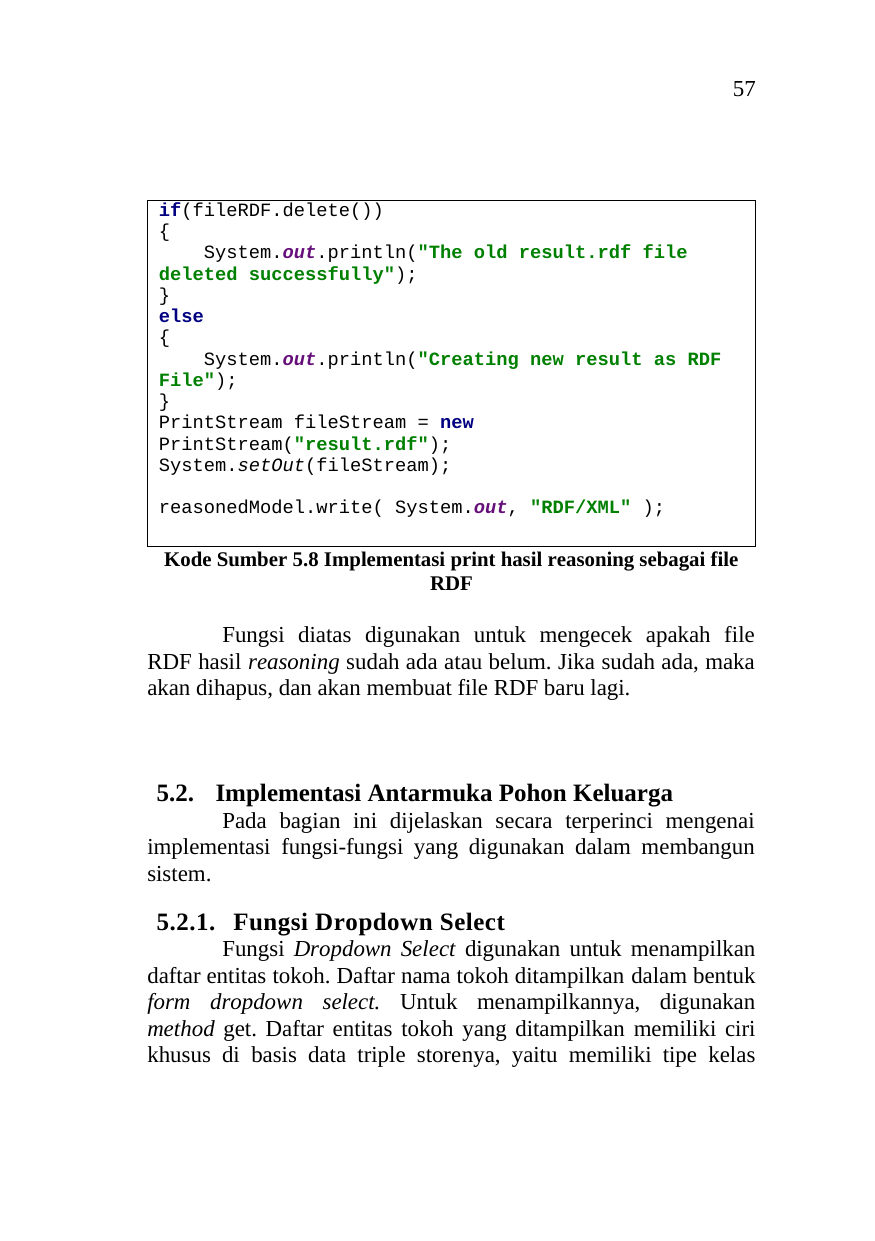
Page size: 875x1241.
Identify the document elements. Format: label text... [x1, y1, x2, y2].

subtitle Implementasi Antarmuka Pohon Keluarga [156, 778, 756, 807]
table_header if(fileRDF.delete()) { System.out.println("The old result.rdf file deleted successfully"); } else { System.out.println("Creating new result as RDF File"); } PrintStream fileStream = new PrintStream("result.rdf"); System.setOut(fileStream); reasonedModel.write( System.out, "RDF/XML" ); [148, 201, 755, 546]
text Pada bagian ini dijelaskan secara terperinci mengenai implementasi fungsi-fungsi yang digunakan dalam membangun sistem. [147, 807, 756, 886]
text Fungsi diatas digunakan untuk mengecek apakah file RDF hasil reasoning sudah ada atau belum. Jika sudah ada, maka akan dihapus, dan akan membuat file RDF baru lagi. [147, 621, 756, 700]
subtitle Fungsi Dropdown Select [156, 907, 756, 936]
